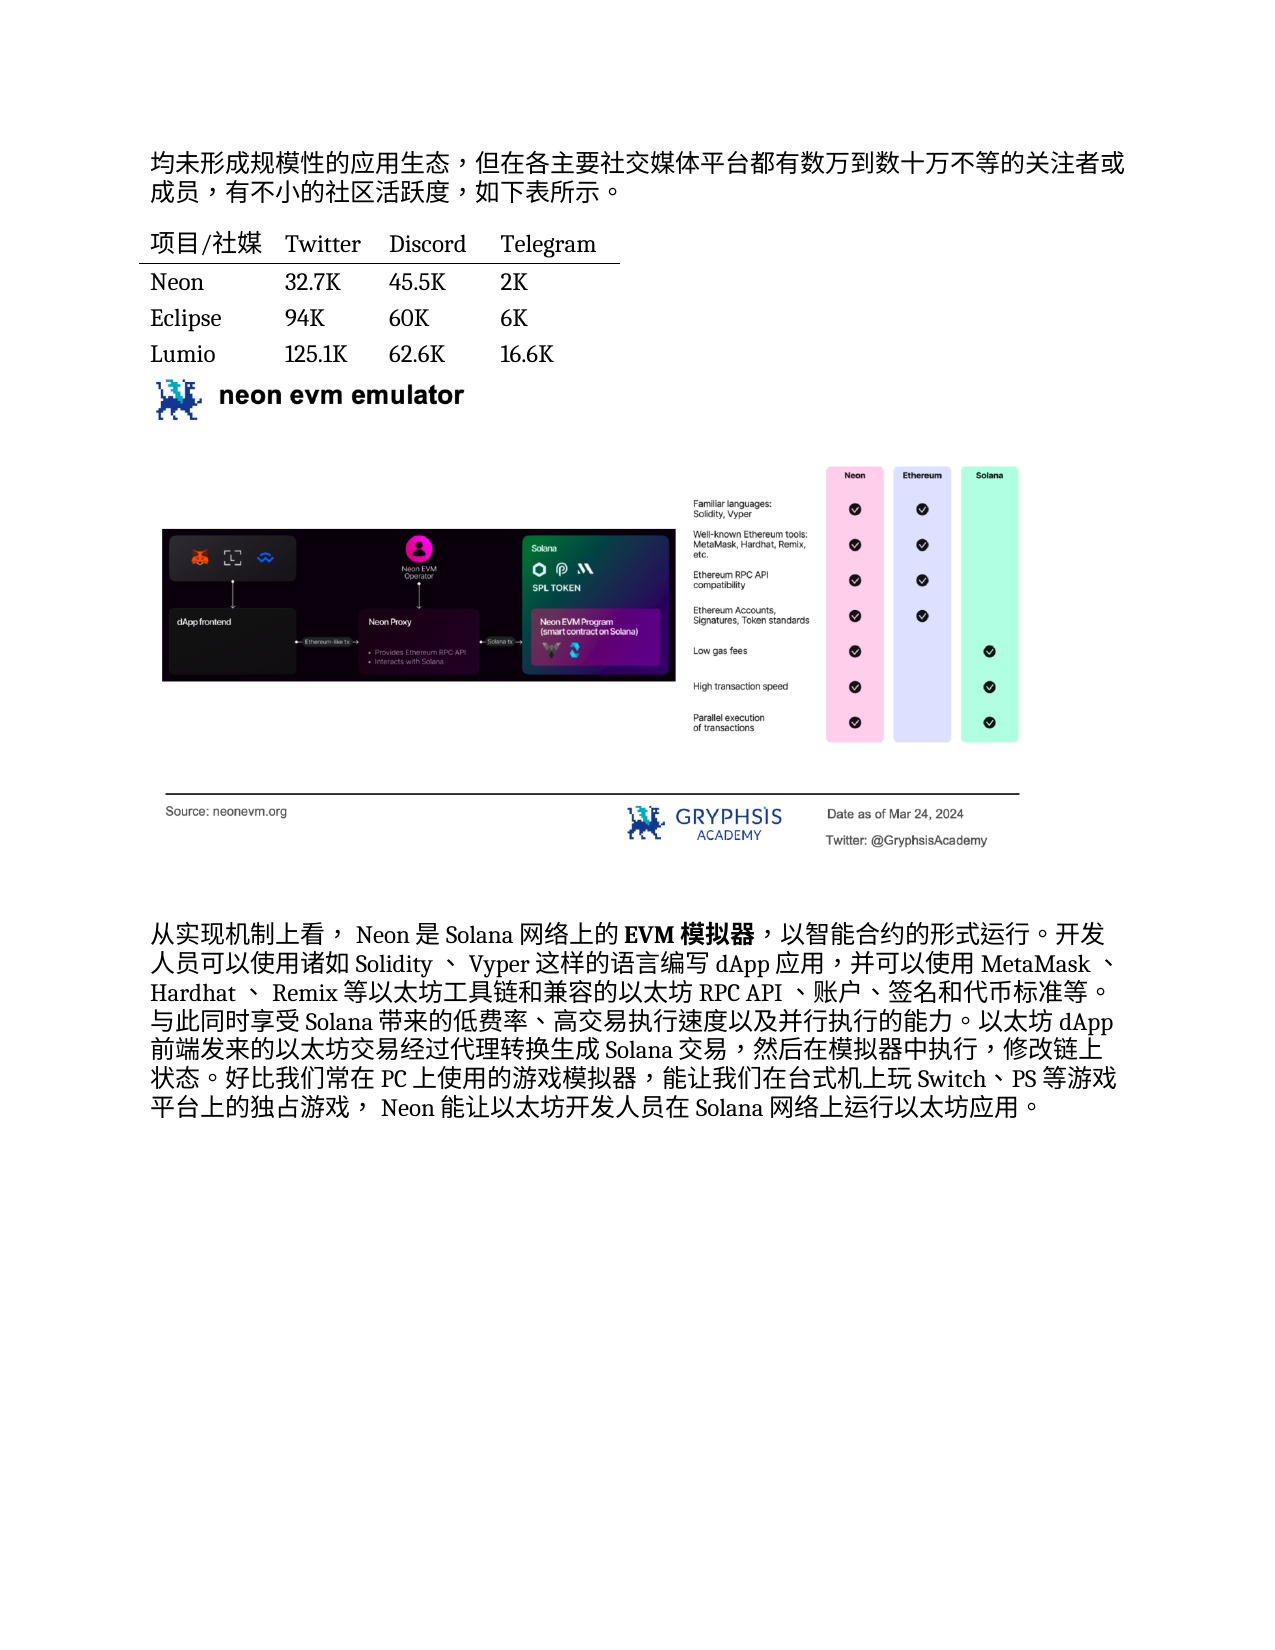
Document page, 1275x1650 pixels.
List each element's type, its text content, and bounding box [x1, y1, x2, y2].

table_cell 60K [378, 300, 489, 337]
table_header Telegram [489, 226, 620, 262]
table_cell 32.7K [274, 264, 378, 300]
table_cell Neon [139, 264, 274, 300]
table_cell 45.5K [378, 264, 489, 300]
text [150, 150, 1125, 207]
text 从实现机制上看， Neon 是 Solana 网络上的EVM 模拟器，以智能合约的形式运行。开发人员可以使用诸如 Solidity 、 Vyper 这样的语言编写 dApp 应用，并可以使用 MetaMask 、 Hardhat 、 Remix 等以太坊工具链和兼容的以太坊 RPC API 、账户、签名和代币标准等。与此同时享受 Solana 带来的低费率、高交易执行速度以及并行执行的能力。以太坊 dApp 前端发来的以太坊交易经过代理转换生成 Solana 交易，然后在模拟器中执行，修改链上状态。好比我们常在 PC 上使用的游戏模拟器，能让我们在台式机上玩 Switch、PS 等游戏平台上的独占游戏， Neon 能让以太坊开发人员在 Solana 网络上运行以太坊应用。 [150, 921, 1125, 1122]
table_cell 94K [274, 300, 378, 337]
table_header Twitter [274, 226, 378, 262]
table_cell Lumio [139, 337, 274, 373]
table_header 项目/社媒 [139, 226, 274, 262]
table_cell 2K [489, 264, 620, 300]
table_cell 62.6K [378, 337, 489, 372]
table_cell 125.1K [274, 337, 378, 372]
table_cell 6K [489, 300, 620, 337]
table_cell Eclipse [139, 300, 274, 337]
picture [150, 372, 1025, 853]
table_header Discord [378, 226, 489, 262]
table_cell 16.6K [489, 337, 620, 372]
